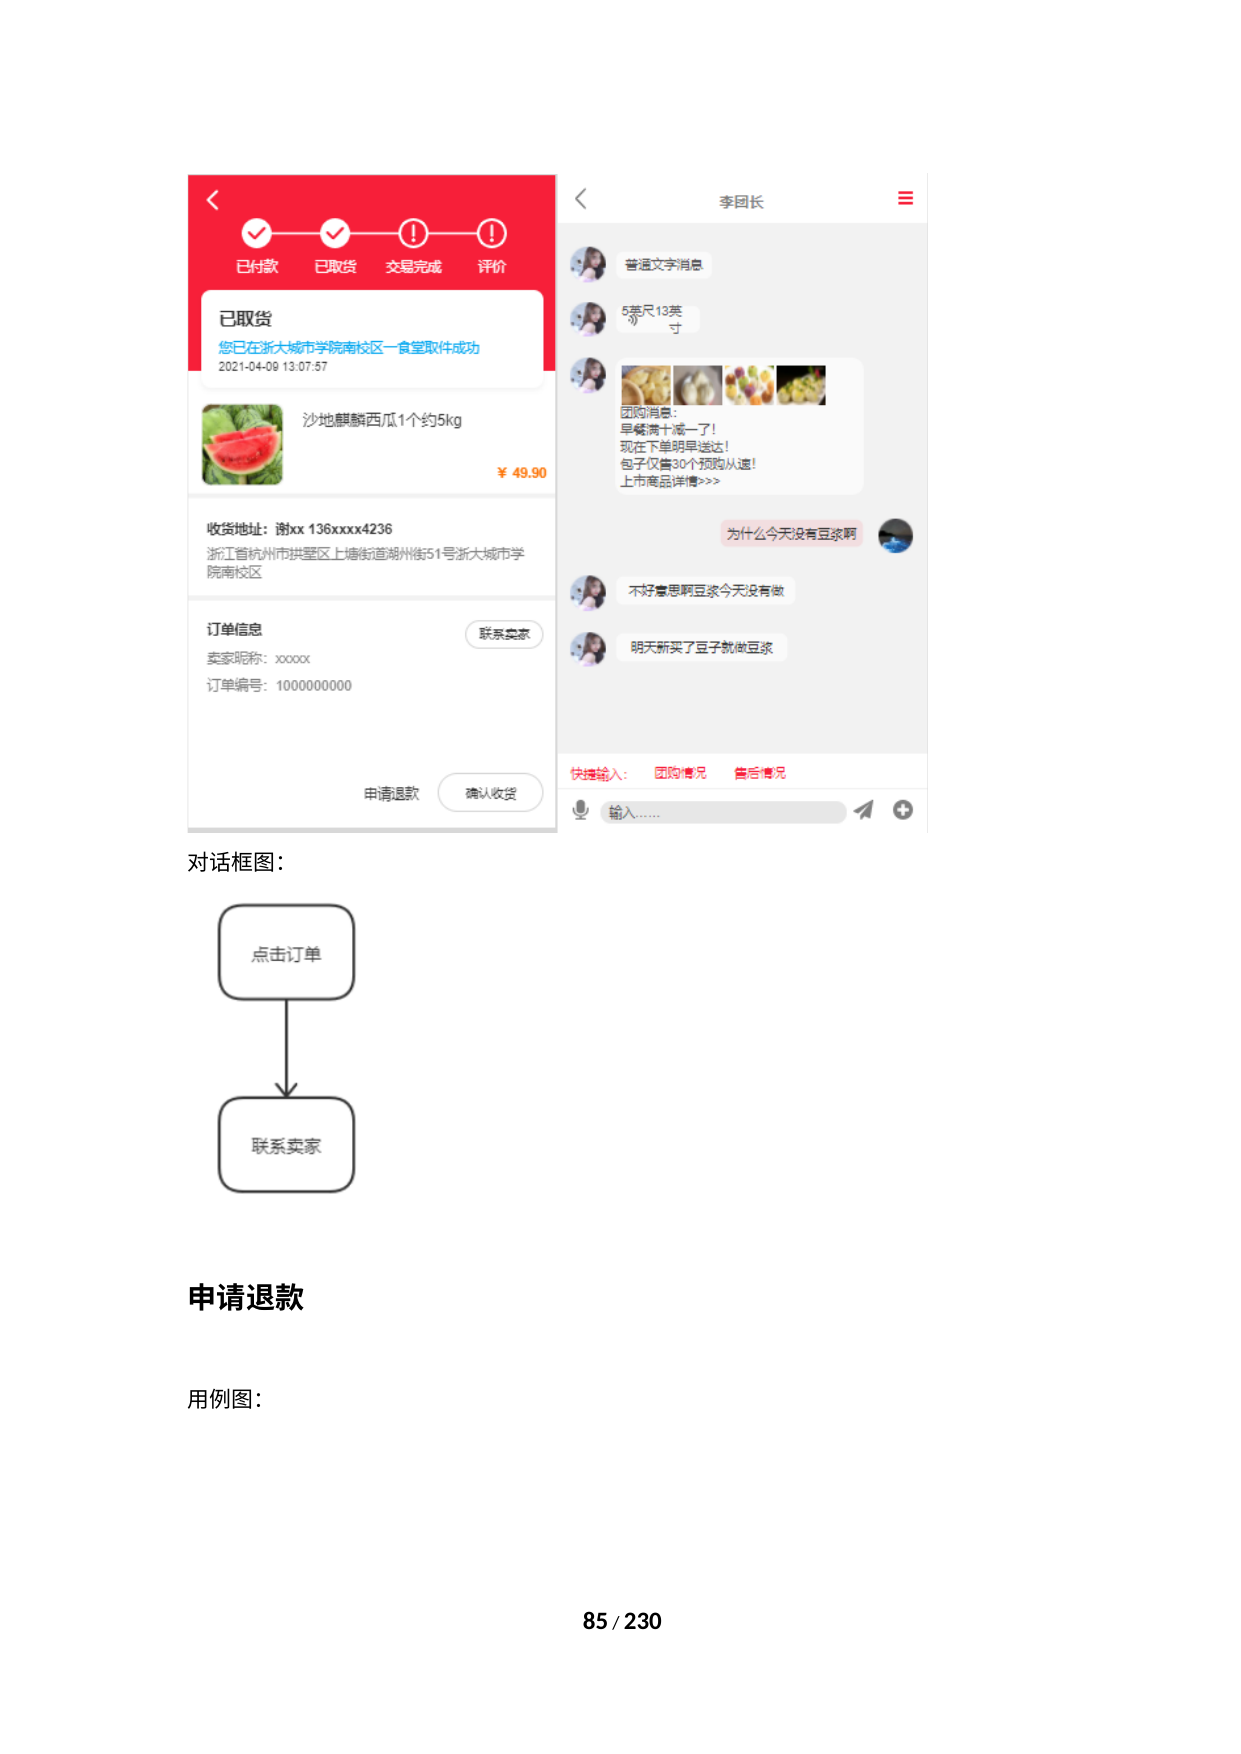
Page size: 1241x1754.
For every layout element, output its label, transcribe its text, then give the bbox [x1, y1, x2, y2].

picture [187, 173, 928, 833]
picture [187, 877, 417, 1226]
text 对话框图： [187, 844, 1053, 877]
subtitle 申请退款 [187, 1264, 1053, 1329]
text 用例图： [187, 1382, 1053, 1414]
